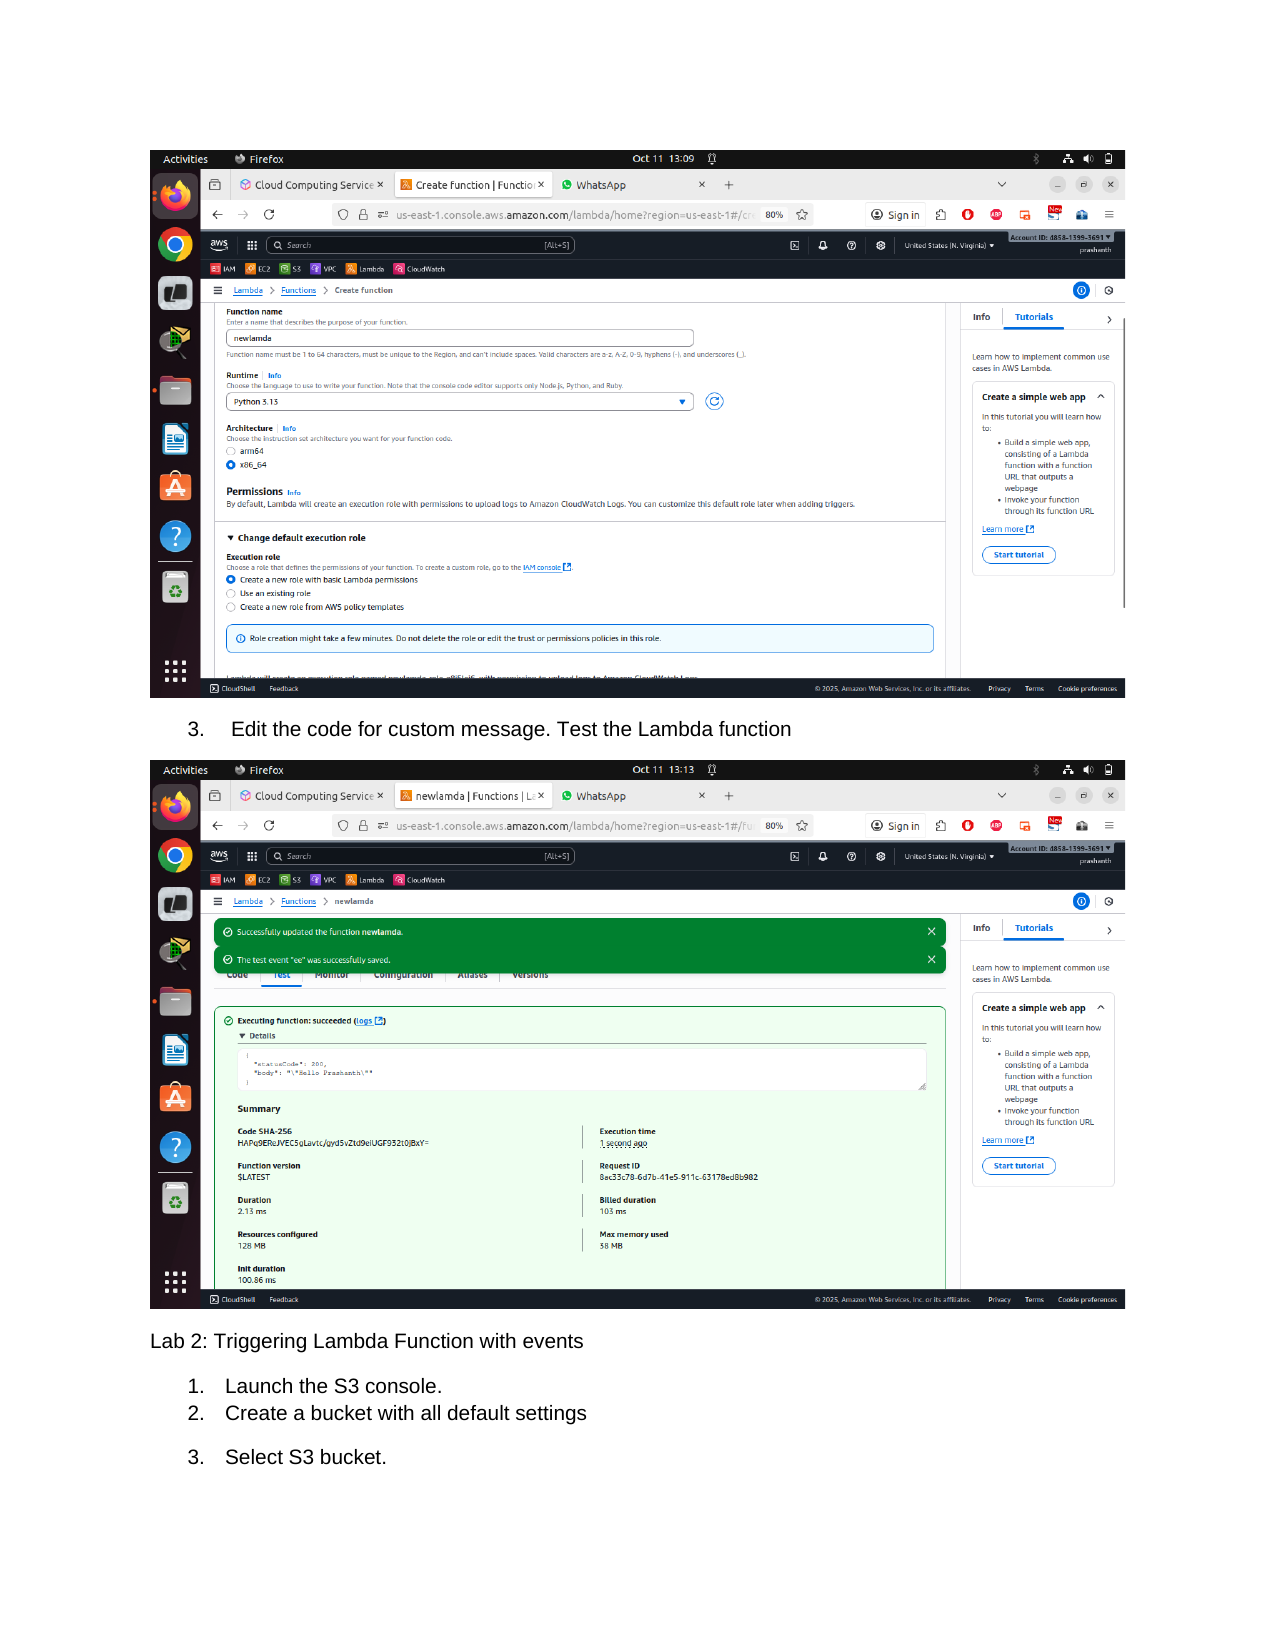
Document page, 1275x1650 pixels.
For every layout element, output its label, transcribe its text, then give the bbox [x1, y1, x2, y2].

text Lab 2: Triggering Lambda Function with events [150, 1329, 1125, 1353]
list Launch the S3 console. [187, 1373, 1125, 1397]
picture [150, 760, 1125, 1309]
list Edit the code for custom message. Test the Lambda function [187, 717, 1125, 741]
list Create a bucket with all default settings [187, 1401, 1125, 1425]
picture [150, 150, 1125, 698]
list Select S3 bucket. [187, 1445, 1125, 1469]
